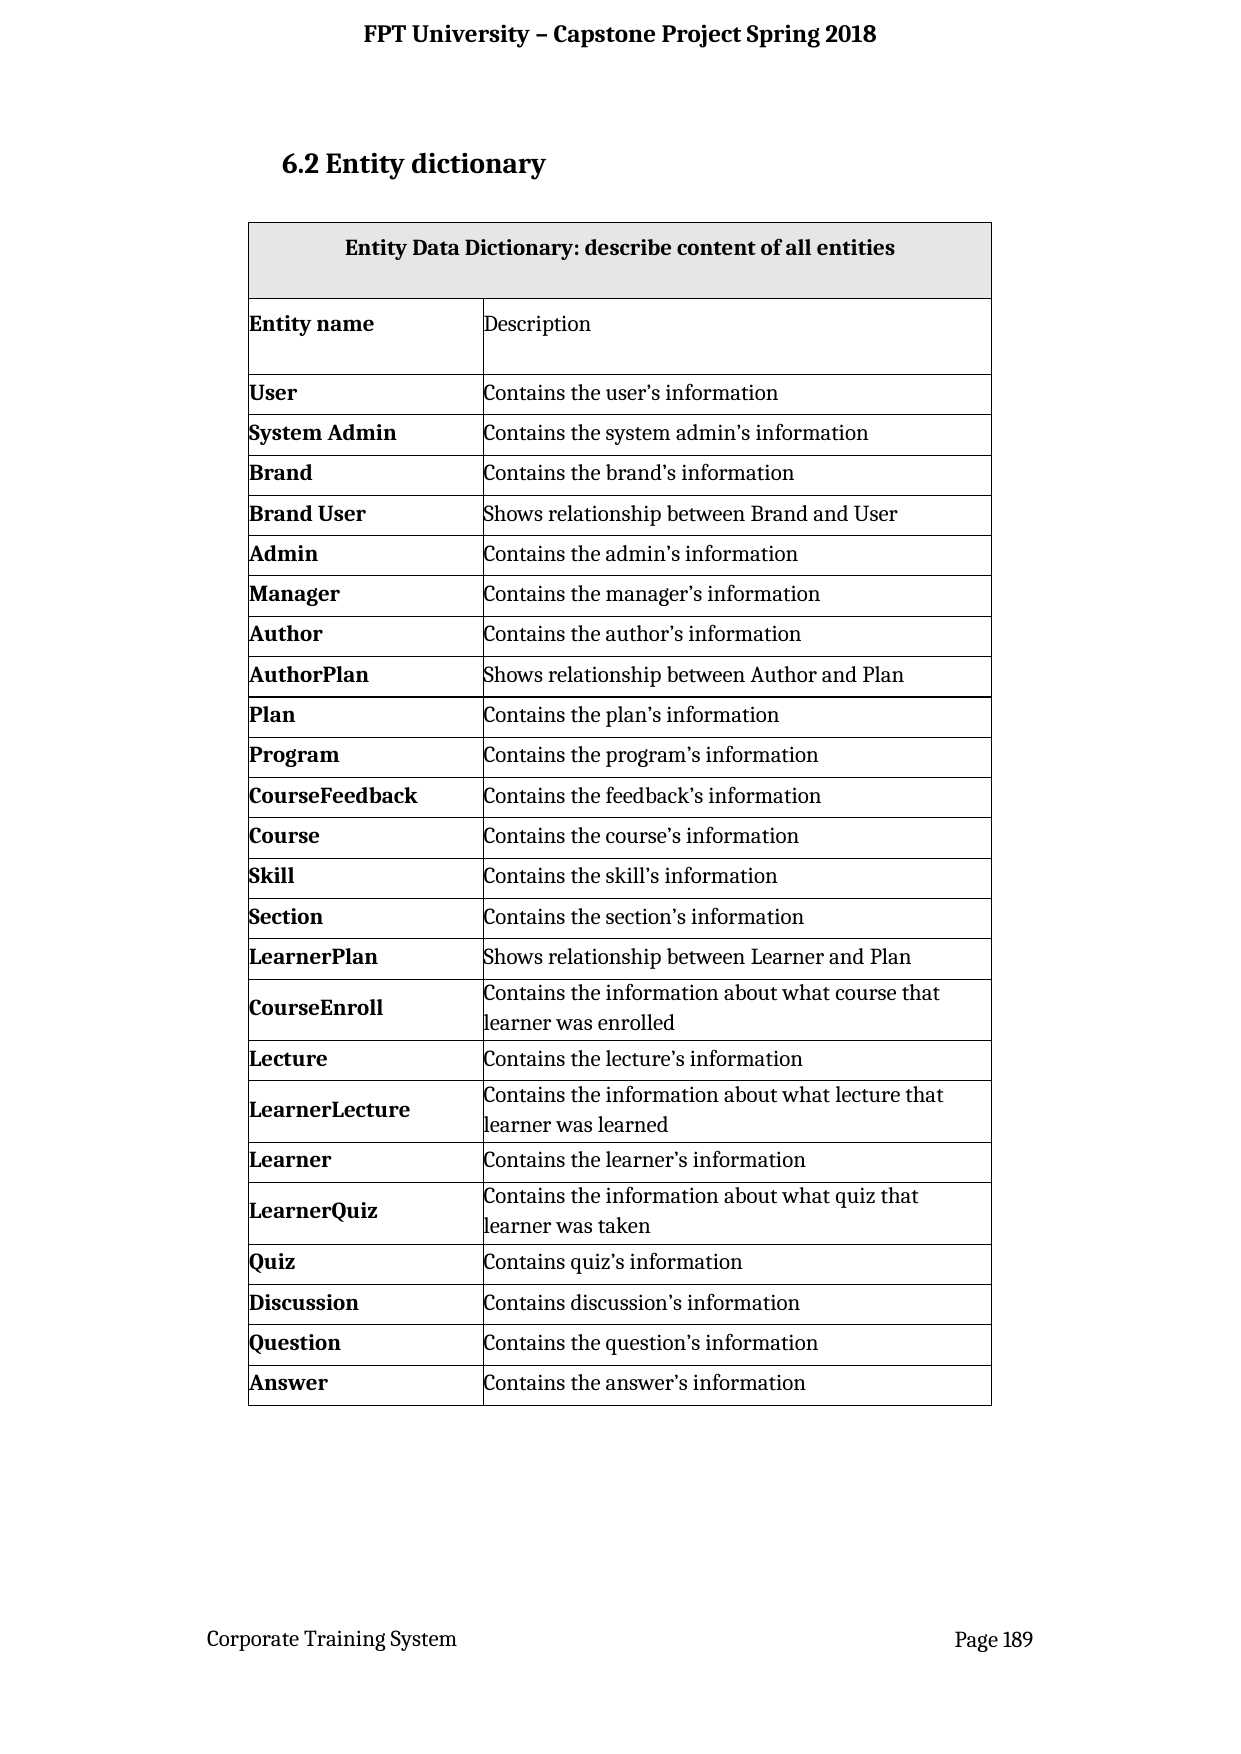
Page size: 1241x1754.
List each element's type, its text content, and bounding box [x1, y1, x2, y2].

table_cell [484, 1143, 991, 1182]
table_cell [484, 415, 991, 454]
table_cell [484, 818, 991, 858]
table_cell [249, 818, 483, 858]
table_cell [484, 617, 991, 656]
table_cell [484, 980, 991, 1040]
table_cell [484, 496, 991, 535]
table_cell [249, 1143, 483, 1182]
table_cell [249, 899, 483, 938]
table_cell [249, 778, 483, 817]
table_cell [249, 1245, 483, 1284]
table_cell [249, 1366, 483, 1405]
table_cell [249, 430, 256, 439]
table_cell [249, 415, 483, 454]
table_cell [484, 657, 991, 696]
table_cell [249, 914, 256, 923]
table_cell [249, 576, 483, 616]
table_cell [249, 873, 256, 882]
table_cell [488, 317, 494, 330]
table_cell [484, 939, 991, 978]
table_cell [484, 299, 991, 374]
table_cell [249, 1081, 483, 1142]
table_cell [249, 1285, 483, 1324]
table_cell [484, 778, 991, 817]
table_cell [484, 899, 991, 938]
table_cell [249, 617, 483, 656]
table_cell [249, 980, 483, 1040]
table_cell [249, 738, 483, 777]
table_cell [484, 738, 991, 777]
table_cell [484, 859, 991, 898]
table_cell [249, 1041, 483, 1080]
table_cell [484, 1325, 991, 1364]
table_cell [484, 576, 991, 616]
text 6.2 Entity dictionary [208, 148, 1033, 181]
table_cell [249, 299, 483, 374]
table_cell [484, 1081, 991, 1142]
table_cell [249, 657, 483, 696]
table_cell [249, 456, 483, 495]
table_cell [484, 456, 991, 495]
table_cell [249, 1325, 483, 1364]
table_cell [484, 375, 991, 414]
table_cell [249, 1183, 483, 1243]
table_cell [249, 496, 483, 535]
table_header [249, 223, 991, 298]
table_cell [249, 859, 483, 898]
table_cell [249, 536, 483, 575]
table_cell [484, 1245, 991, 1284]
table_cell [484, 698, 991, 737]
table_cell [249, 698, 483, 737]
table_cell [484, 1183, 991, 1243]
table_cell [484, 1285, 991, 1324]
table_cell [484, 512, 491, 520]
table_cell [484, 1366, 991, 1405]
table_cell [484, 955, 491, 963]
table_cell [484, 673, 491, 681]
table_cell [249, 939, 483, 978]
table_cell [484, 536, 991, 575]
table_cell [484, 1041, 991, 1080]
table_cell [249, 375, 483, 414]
